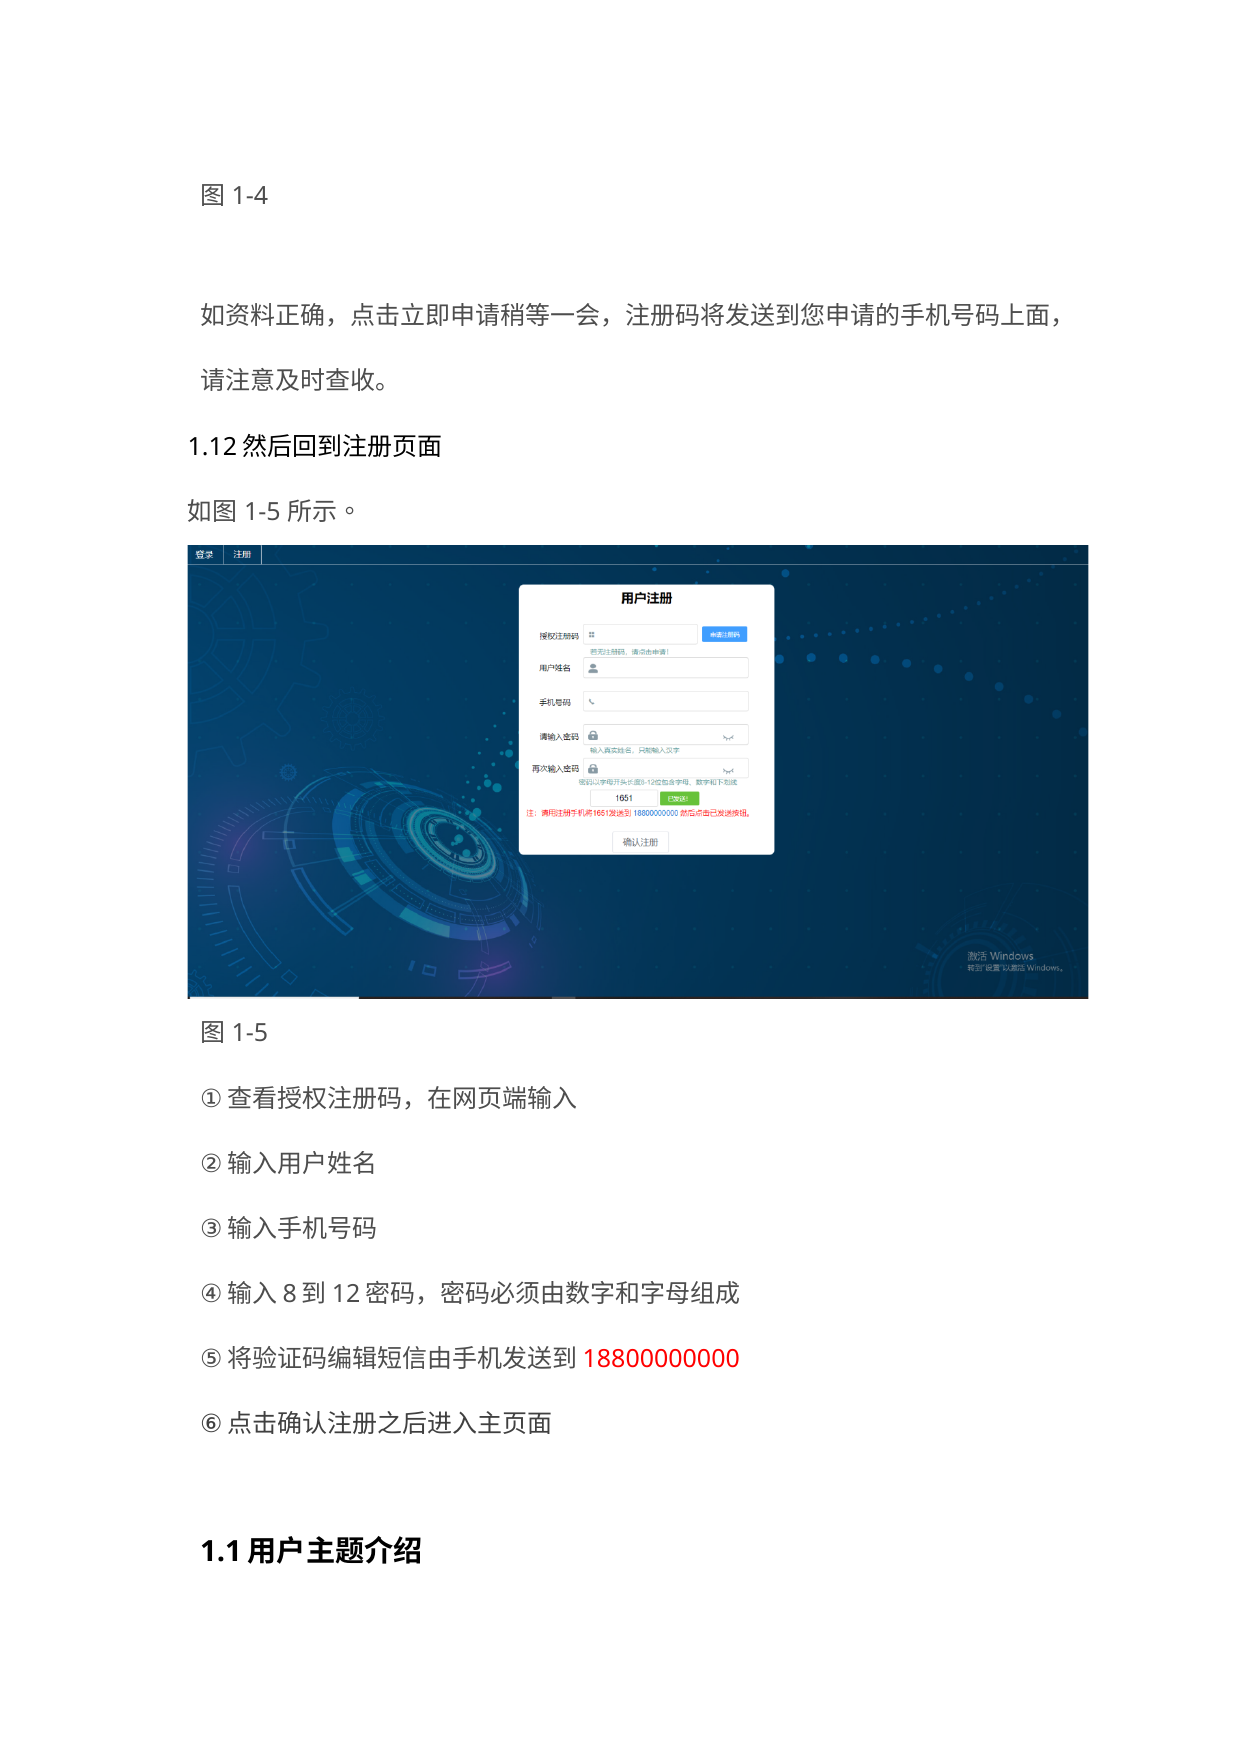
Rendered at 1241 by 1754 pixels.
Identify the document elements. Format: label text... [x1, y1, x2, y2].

text ⑥点击确认注册之后进入主页面 [200, 1389, 1053, 1454]
text ⑤将验证码编辑短信由手机发送到18800000000 [200, 1324, 1053, 1389]
text 如资料正确，点击立即申请稍等一会，注册码将发送到您申请的手机号码上面，请注意及时查收。 [200, 281, 1053, 411]
text 图 1-4 [200, 162, 1053, 227]
text ①查看授权注册码，在网页端输入 [200, 1064, 1053, 1129]
text 如图 1-5 所示。 [187, 478, 1053, 543]
text 1.12然后回到注册页面 [187, 412, 1053, 477]
list 1.1用户主题介绍 [200, 1517, 1053, 1582]
text ③输入手机号码 [200, 1194, 1053, 1259]
text ②输入用户姓名 [200, 1129, 1053, 1194]
text 图 1-5 [200, 999, 1053, 1064]
picture [187, 545, 1089, 999]
text ④输入8到12密码，密码必须由数字和字母组成 [200, 1259, 1053, 1324]
